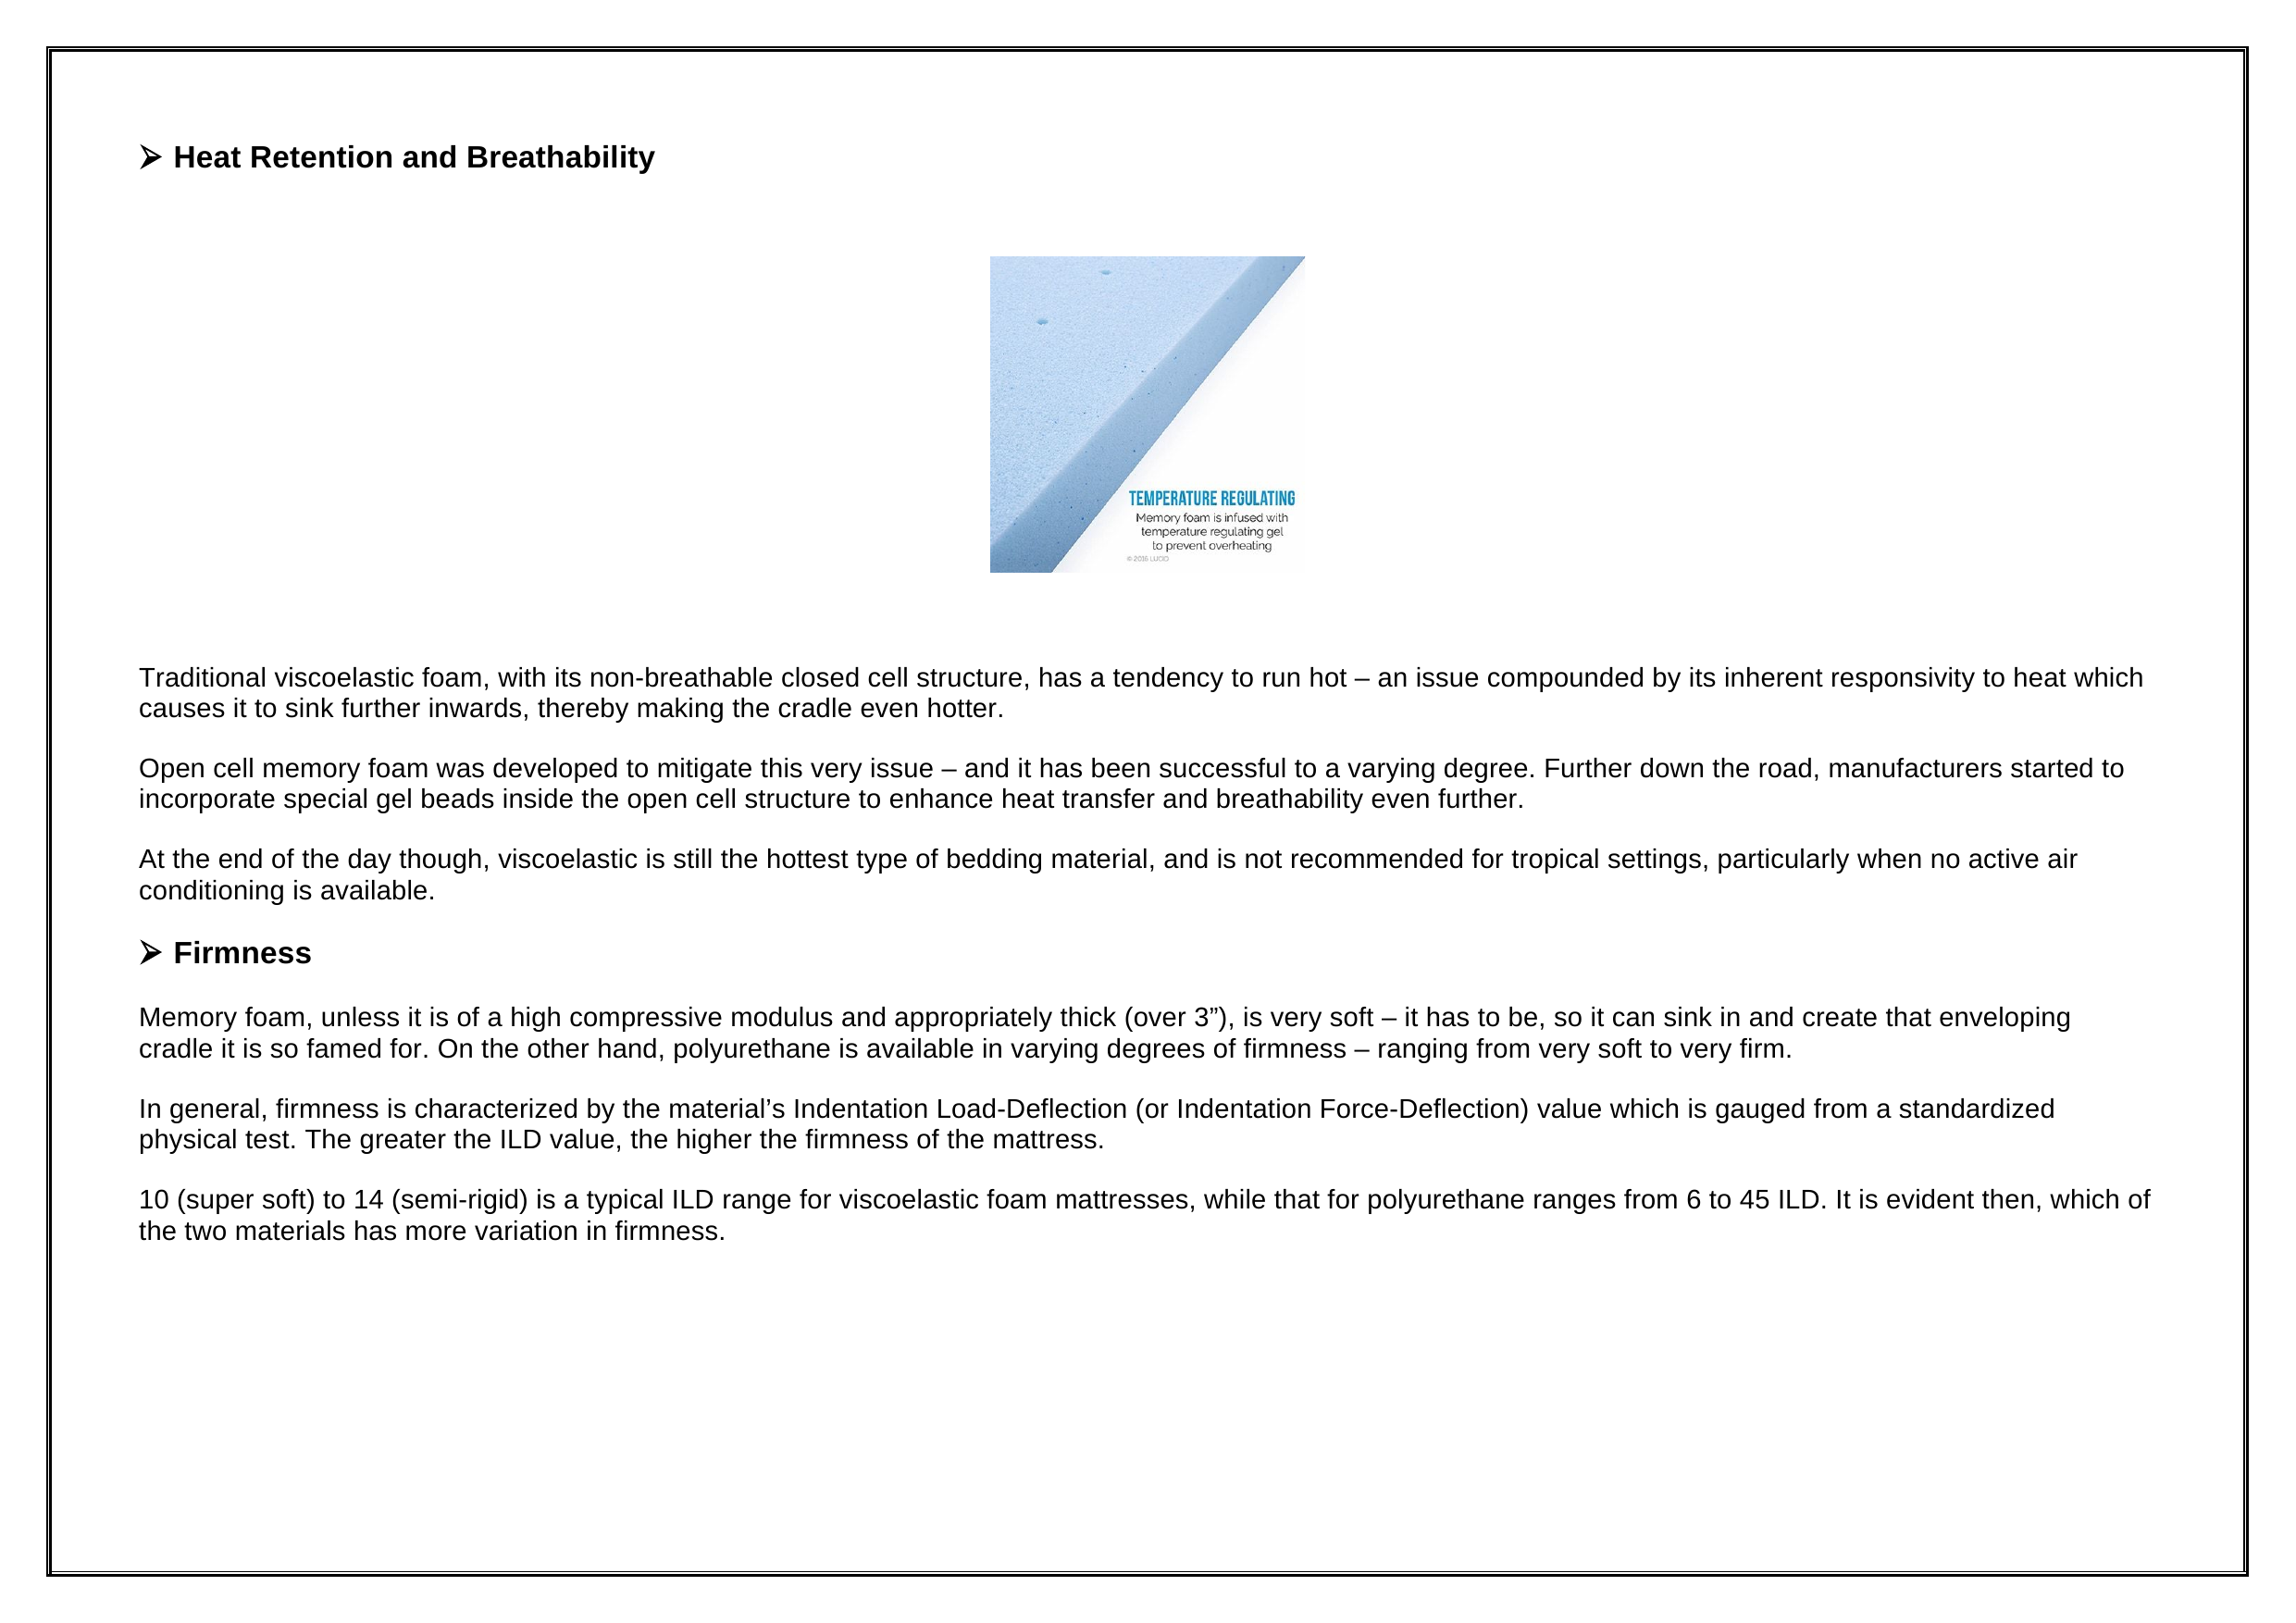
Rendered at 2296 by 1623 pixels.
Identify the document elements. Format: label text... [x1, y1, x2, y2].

picture [990, 256, 1306, 573]
text Memory foam, unless it is of a high compressive modulus and appropriately thick (over 3”), is very soft – it has to be, so it can sink in and create that enveloping cradle it is so famed for. On the other hand, polyurethane is available in varying degrees of firmness – ranging from very soft to very firm. [139, 1001, 2156, 1063]
text In general, firmness is characterized by the material’s Indentation Load-Deflection (or Indentation Force-Deflection) value which is gauged from a standardized physical test. The greater the ILD value, the higher the firmness of the mattress. [139, 1093, 2156, 1155]
text At the end of the day though, viscoelastic is still the hottest type of bedding material, and is not recommended for tropical settings, particularly when no active air conditioning is available. [139, 843, 2156, 905]
subtitle Heat Retention and Breathability [139, 139, 2156, 174]
subtitle Firmness [139, 934, 2156, 970]
text Open cell memory foam was developed to mitigate this very issue – and it has been successful to a varying degree. Further down the road, manufacturers started to incorporate special gel beads inside the open cell structure to enhance heat transfer and breathability even further. [139, 752, 2156, 814]
text Traditional viscoelastic foam, with its non-breathable closed cell structure, has a tendency to run hot – an issue compounded by its inherent responsivity to heat which causes it to sink further inwards, thereby making the cradle even hotter. [139, 661, 2156, 724]
text 10 (super soft) to 14 (semi-rigid) is a typical ILD range for viscoelastic foam mattresses, while that for polyurethane ranges from 6 to 45 ILD. It is evident then, which of the two materials has more variation in firmness. [139, 1183, 2156, 1245]
